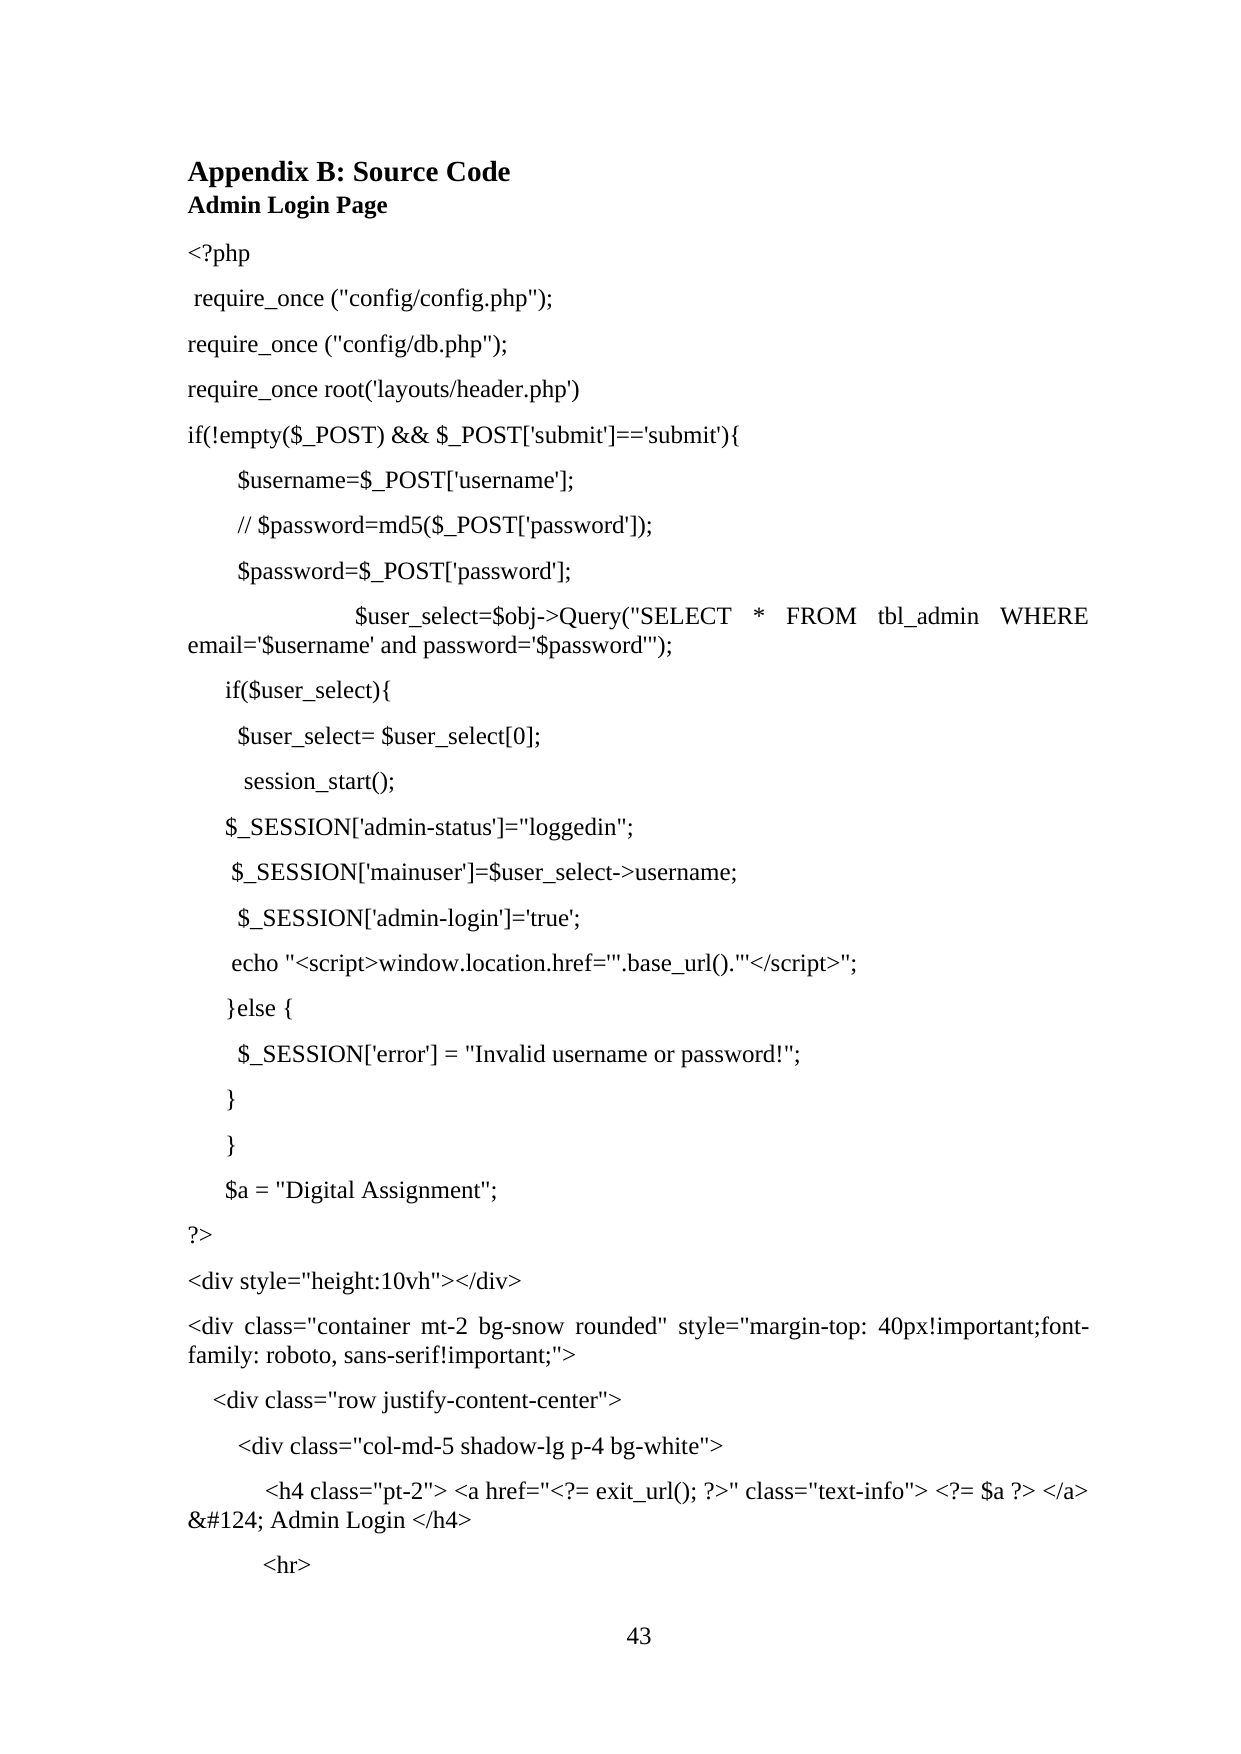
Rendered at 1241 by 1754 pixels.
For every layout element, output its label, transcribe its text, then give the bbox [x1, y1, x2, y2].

text <div class="row justify-content-center"> [187, 1386, 1090, 1414]
text <hr> [187, 1551, 1090, 1579]
text $user_select=$obj->Query("SELECT * FROM tbl_admin WHERE email='$username' and password='$password'"); [187, 601, 1090, 659]
text $_SESSION['admin-login']='true'; [187, 903, 1090, 931]
text <div class="container mt-2 bg-snow rounded" style="margin-top: 40px!important;font-family: roboto, sans-serif!important;"> [187, 1311, 1090, 1369]
text <?php [187, 238, 1090, 267]
text if(!empty($_POST) && $_POST['submit']=='submit'){ [187, 420, 1090, 448]
text } [187, 1084, 1090, 1113]
text session_start(); [187, 766, 1090, 795]
text } [187, 1130, 1090, 1158]
text <h4 class="pt-2"> <a href="<?= exit_url(); ?>" class="text-info"> <?= $a ?> </a> &#124; Admin Login </h4> [187, 1476, 1090, 1534]
text $_SESSION['error'] = "Invalid username or password!"; [187, 1039, 1090, 1068]
text $password=$_POST['password']; [187, 556, 1090, 585]
subtitle Appendix B: Source Code [187, 154, 1090, 188]
text require_once ("config/db.php"); [187, 329, 1090, 358]
text $_SESSION['mainuser']=$user_select->username; [187, 857, 1090, 886]
text echo "<script>window.location.href='".base_url()."'</script>"; [187, 948, 1090, 977]
text require_once ("config/config.php"); [187, 283, 1090, 312]
text $user_select= $user_select[0]; [187, 721, 1090, 750]
text $a = "Digital Assignment"; [187, 1175, 1090, 1204]
text ?> [187, 1221, 1090, 1249]
text $username=$_POST['username']; [187, 465, 1090, 494]
text require_once root('layouts/header.php') [187, 374, 1090, 403]
text // $password=md5($_POST['password']); [187, 511, 1090, 539]
text }else { [187, 993, 1090, 1022]
text if($user_select){ [187, 676, 1090, 704]
text <div class="col-md-5 shadow-lg p-4 bg-white"> [187, 1431, 1090, 1460]
text Admin Login Page [187, 190, 1090, 219]
text $_SESSION['admin-status']="loggedin"; [187, 812, 1090, 841]
text <div style="height:10vh"></div> [187, 1266, 1090, 1295]
